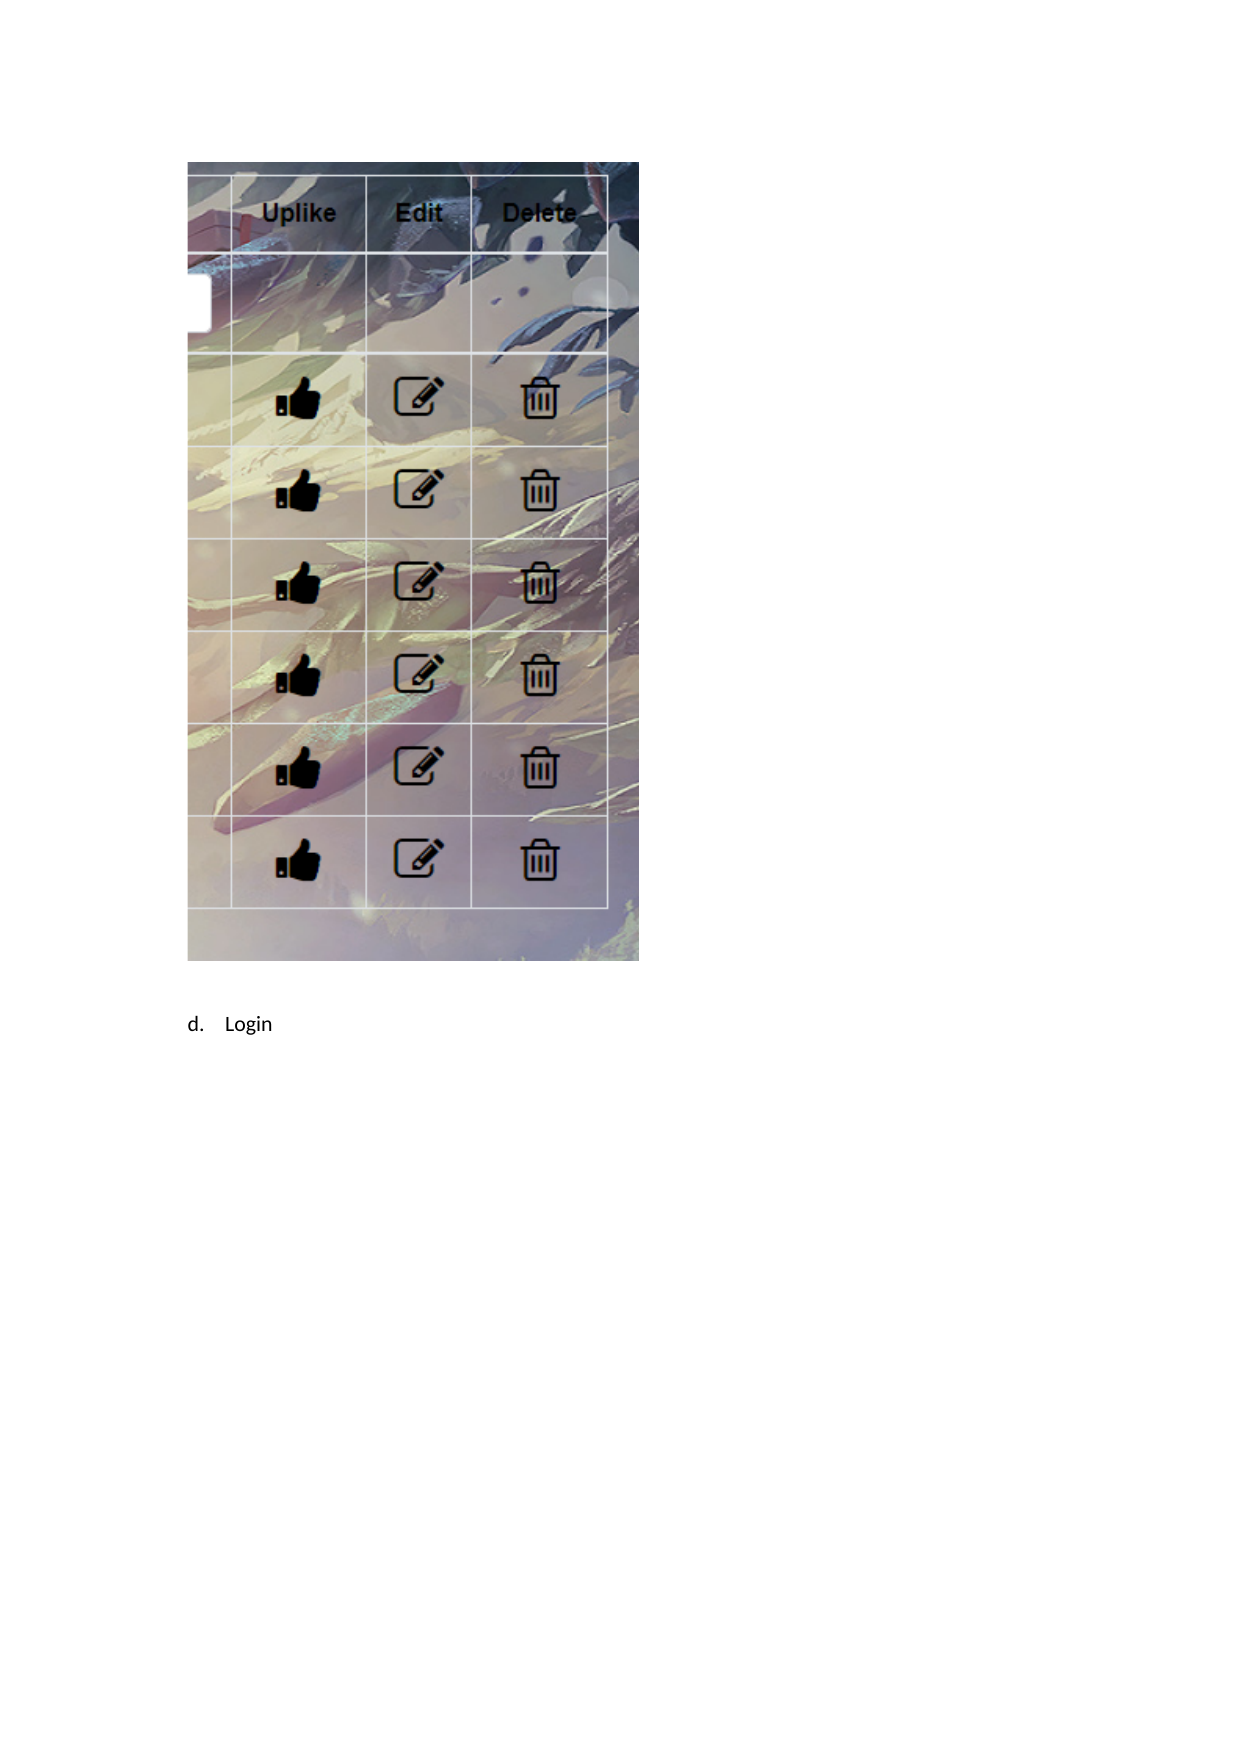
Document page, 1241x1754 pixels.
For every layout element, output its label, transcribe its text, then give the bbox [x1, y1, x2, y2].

picture [187, 162, 639, 961]
list Login [187, 1007, 1053, 1039]
